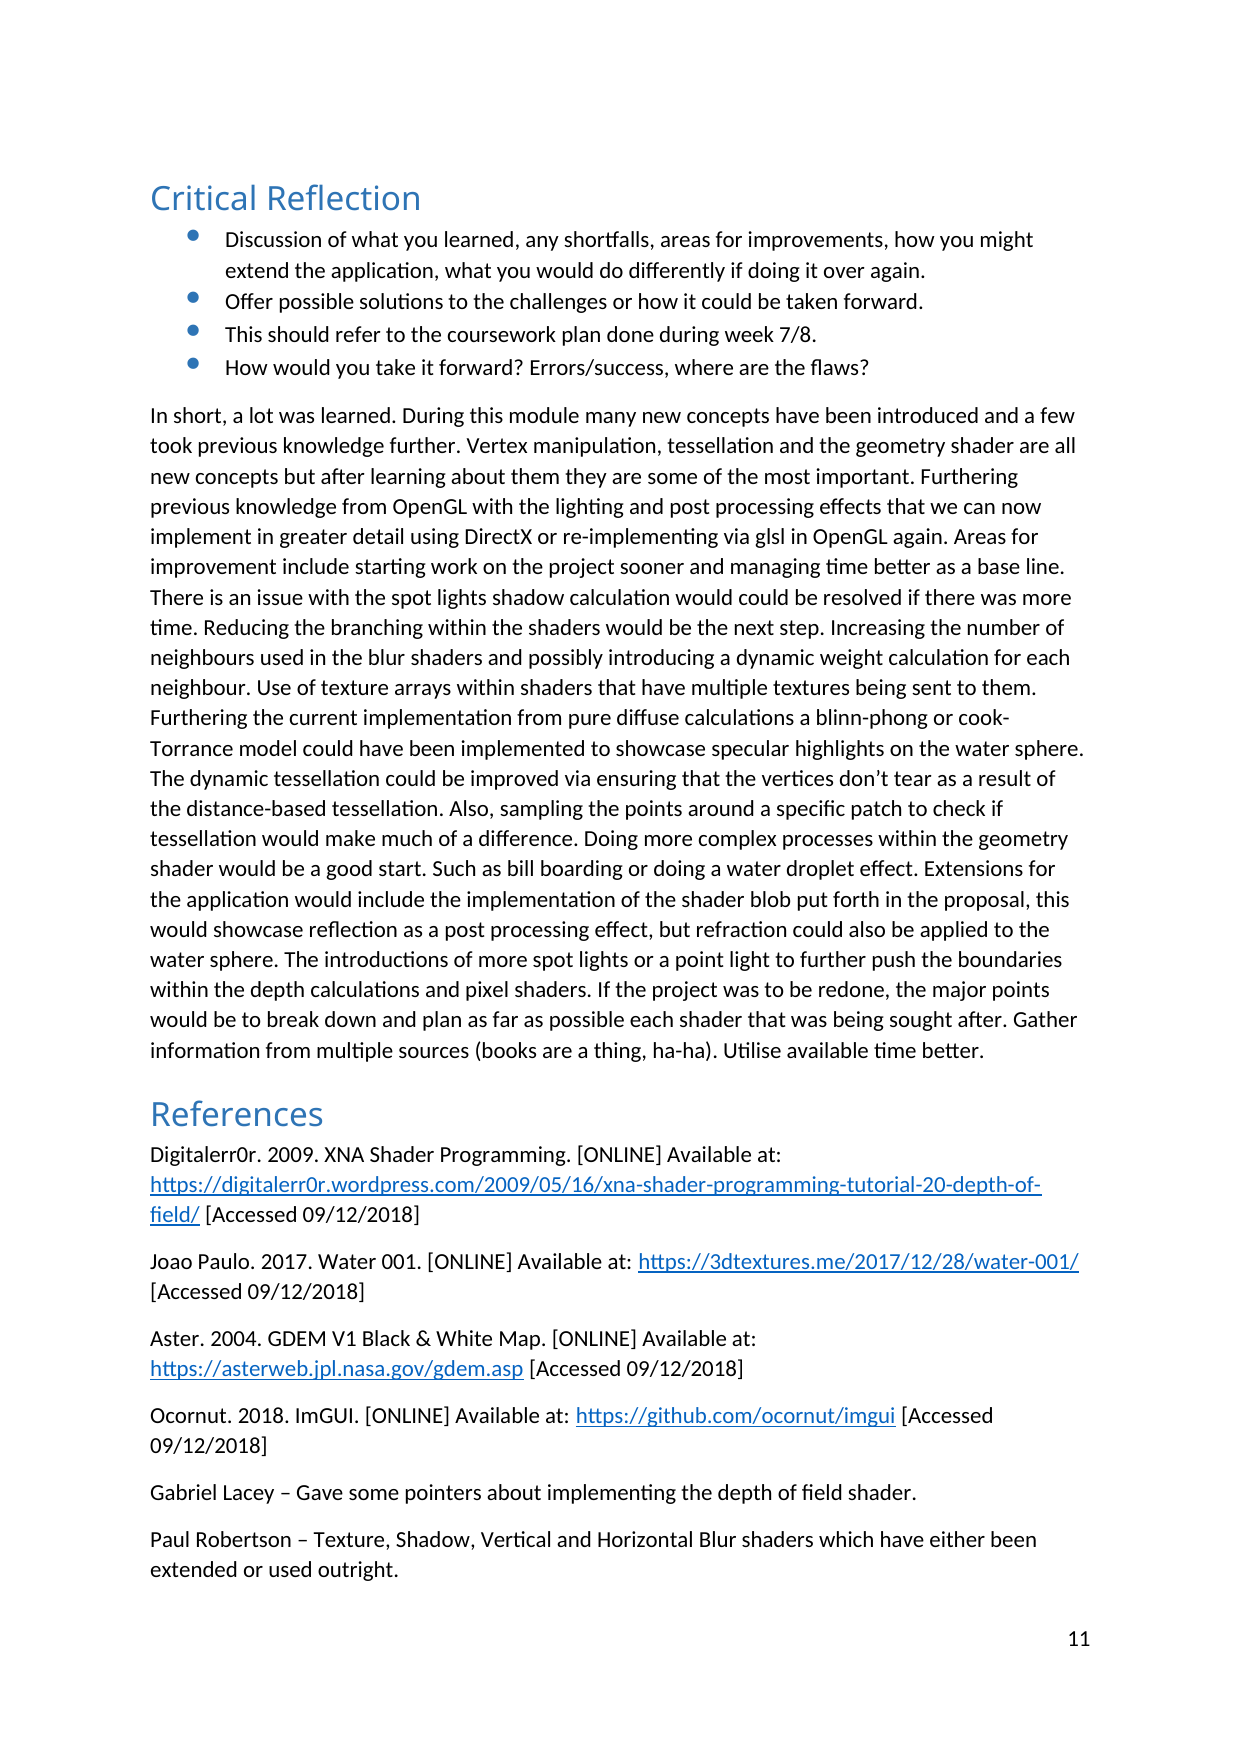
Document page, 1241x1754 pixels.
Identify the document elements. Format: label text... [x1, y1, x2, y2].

list This should refer to the coursework plan done during week 7/8. [187, 319, 1090, 350]
text Ocornut. 2018. ImGUI. [ONLINE] Available at: https://github.com/ocornut/imgui [Accessed 09/12/2018] [150, 1401, 1090, 1460]
text Joao Paulo. 2017. Water 001. [ONLINE] Available at: https://3dtextures.me/2017/12/28/water-001/ [Accessed 09/12/2018] [150, 1247, 1090, 1306]
list Offer possible solutions to the challenges or how it could be taken forward. [187, 287, 1090, 317]
text Digitalerr0r. 2009. XNA Shader Programming. [ONLINE] Available at: https://digitalerr0r.wordpress.com/2009/05/16/xna-shader-programming-tutorial-20-depth-of-field/ [Accessed 09/12/2018] [150, 1140, 1090, 1228]
subtitle References [150, 1091, 1090, 1136]
list Discussion of what you learned, any shortfalls, areas for improvements, how you might extend the application, what you would do differently if doing it over again. [187, 224, 1090, 284]
text Aster. 2004. GDEM V1 Black & White Map. [ONLINE] Available at: https://asterweb.jpl.nasa.gov/gdem.asp [Accessed 09/12/2018] [150, 1324, 1090, 1383]
text Paul Robertson – Texture, Shadow, Vertical and Horizontal Blur shaders which have either been extended or used outright. [150, 1525, 1090, 1584]
subtitle Critical Reflection [150, 175, 1090, 220]
list How would you take it forward? Errors/success, where are the flaws? [187, 352, 1090, 382]
text Gabriel Lacey – Gave some pointers about implementing the depth of field shader. [150, 1478, 1090, 1507]
text In short, a lot was learned. During this module many new concepts have been introduced and a few took previous knowledge further. Vertex manipulation, tessellation and the geometry shader are all new concepts but after learning about them they are some of the most important. Furthering previous knowledge from OpenGL with the lighting and post processing effects that we can now implement in greater detail using DirectX or re-implementing via glsl in OpenGL again. Areas for improvement include starting work on the project sooner and managing time better as a base line. There is an issue with the spot lights shadow calculation would could be resolved if there was more time. Reducing the branching within the shaders would be the next step. Increasing the number of neighbours used in the blur shaders and possibly introducing a dynamic weight calculation for each neighbour. Use of texture arrays within shaders that have multiple textures being sent to them. Furthering the current implementation from pure diffuse calculations a blinn-phong or cook-Torrance model could have been implemented to showcase specular highlights on the water sphere. The dynamic tessellation could be improved via ensuring that the vertices don’t tear as a result of the distance-based tessellation. Also, sampling the points around a specific patch to check if tessellation would make much of a difference. Doing more complex processes within the geometry shader would be a good start. Such as bill boarding or doing a water droplet effect. Extensions for the application would include the implementation of the shader blob put forth in the proposal, this would showcase reflection as a post processing effect, but refraction could also be applied to the water sphere. The introductions of more spot lights or a point light to further push the boundaries within the depth calculations and pixel shaders. If the project was to be redone, the major points would be to break down and plan as far as possible each shader that was being sought after. Gather information from multiple sources (books are a thing, ha-ha). Utilise available time better. [150, 401, 1090, 1064]
